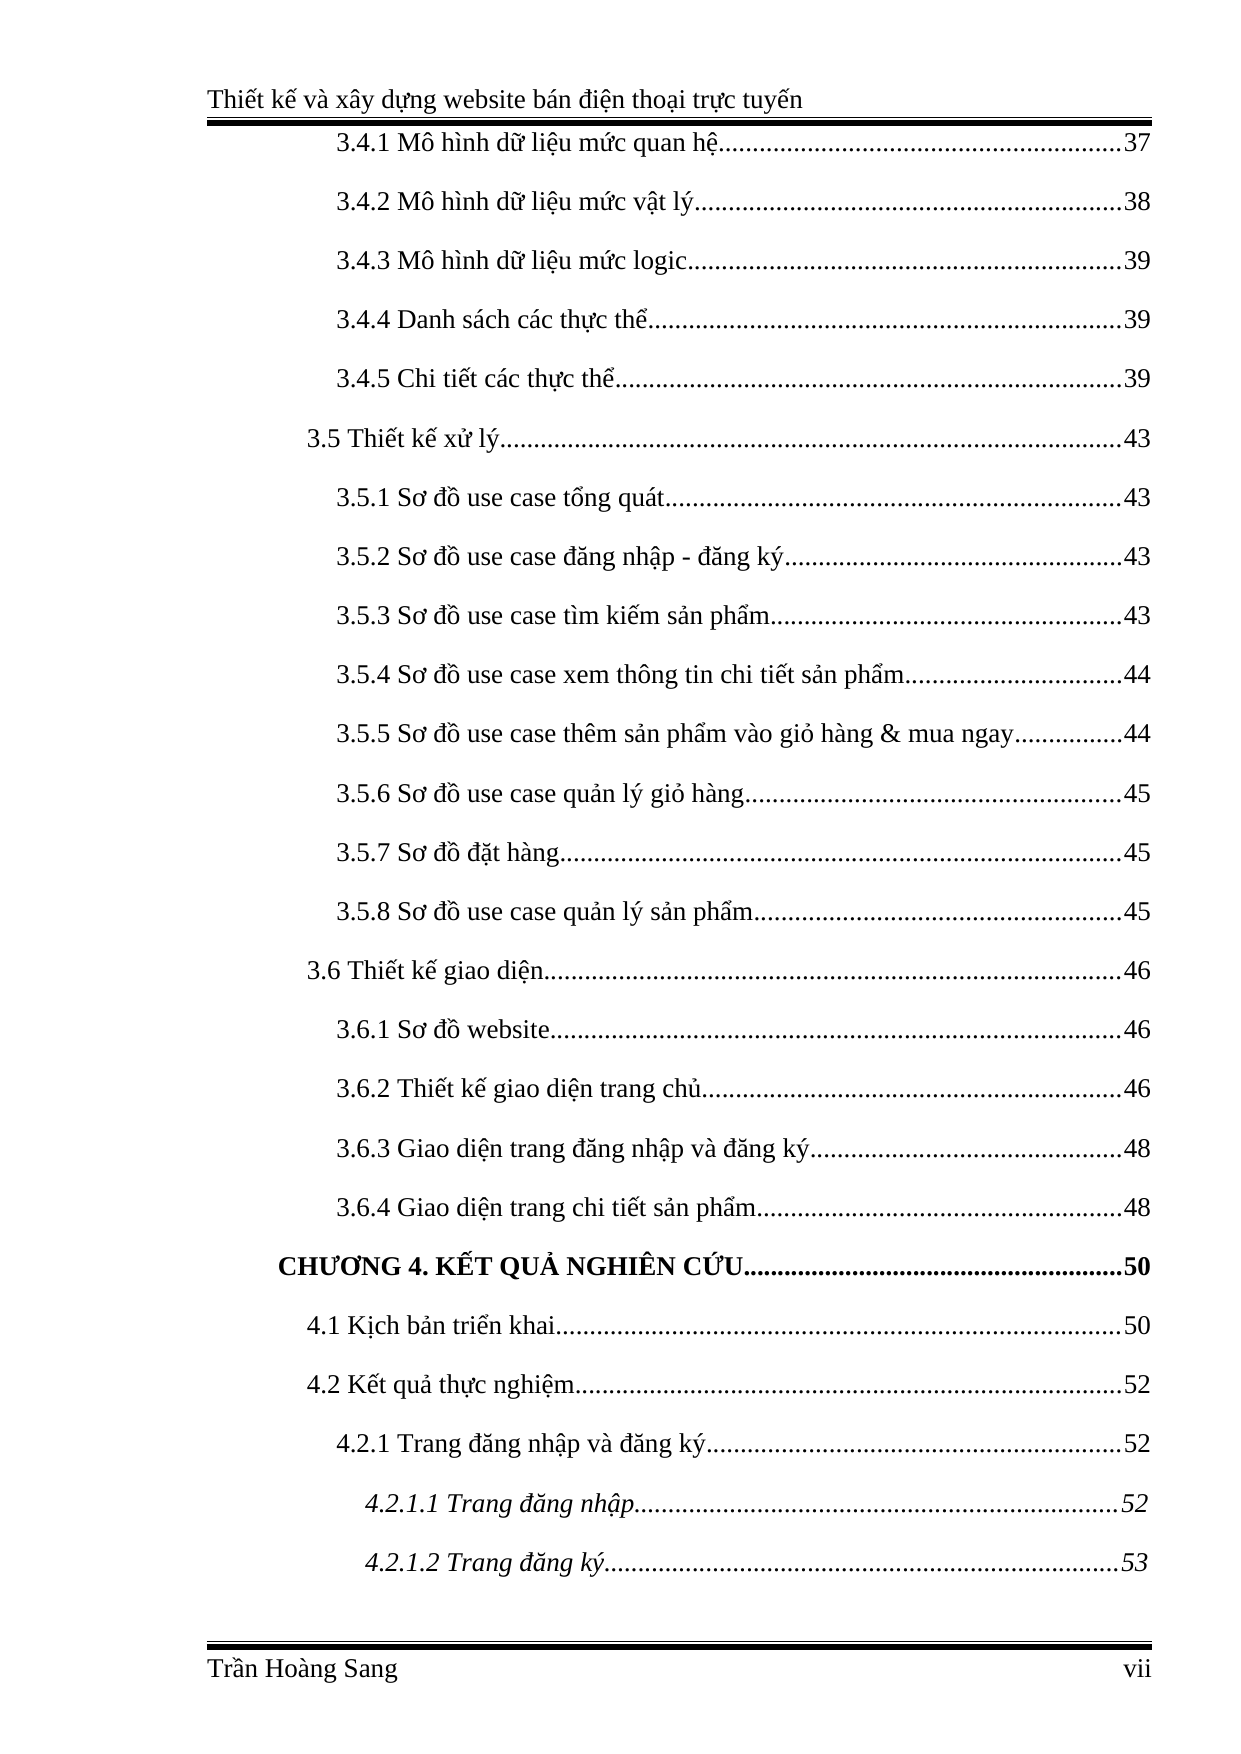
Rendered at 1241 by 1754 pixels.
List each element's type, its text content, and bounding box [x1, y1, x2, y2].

text 3.6 Thiết kế giao diện 46 [236, 954, 1152, 985]
text 4.1 Kịch bản triển khai 50 [236, 1309, 1152, 1340]
text 3.5.1 Sơ đồ use case tổng quát 43 [265, 481, 1152, 512]
text 4.2.1.1 Trang đăng nhập 52 [294, 1487, 1152, 1518]
text 3.6.2 Thiết kế giao diện trang chủ 46 [265, 1073, 1152, 1104]
text 3.5.3 Sơ đồ use case tìm kiếm sản phẩm 43 [265, 599, 1152, 630]
text 3.5.4 Sơ đồ use case xem thông tin chi tiết sản phẩm 44 [265, 658, 1152, 689]
text 3.5.6 Sơ đồ use case quản lý giỏ hàng 45 [265, 777, 1152, 808]
text Chương 4. KẾT QUẢ NGHIÊN CỨU 50 [207, 1250, 1152, 1281]
text 3.6.4 Giao diện trang chi tiết sản phẩm 48 [265, 1191, 1152, 1222]
text 3.4.2 Mô hình dữ liệu mức vật lý 38 [265, 185, 1152, 216]
text 3.5.2 Sơ đồ use case đăng nhập - đăng ký 43 [265, 540, 1152, 571]
text 3.4.5 Chi tiết các thực thể 39 [265, 363, 1152, 394]
text 3.4.4 Danh sách các thực thể 39 [265, 303, 1152, 334]
text 4.2 Kết quả thực nghiệm 52 [236, 1368, 1152, 1399]
text 3.4.1 Mô hình dữ liệu mức quan hệ 37 [265, 126, 1152, 157]
text 3.5.5 Sơ đồ use case thêm sản phẩm vào giỏ hàng & mua ngay 44 [265, 718, 1152, 749]
text 3.5.7 Sơ đồ đặt hàng 45 [265, 836, 1152, 867]
text 3.5.8 Sơ đồ use case quản lý sản phẩm 45 [265, 895, 1152, 926]
text 3.4.3 Mô hình dữ liệu mức logic 39 [265, 244, 1152, 275]
text 3.6.1 Sơ đồ website 46 [265, 1013, 1152, 1044]
text 3.6.3 Giao diện trang đăng nhập và đăng ký 48 [265, 1132, 1152, 1163]
text 4.2.1.2 Trang đăng ký 53 [294, 1546, 1152, 1577]
text 4.2.1 Trang đăng nhập và đăng ký 52 [265, 1428, 1152, 1459]
text 3.5 Thiết kế xử lý 43 [236, 422, 1152, 453]
